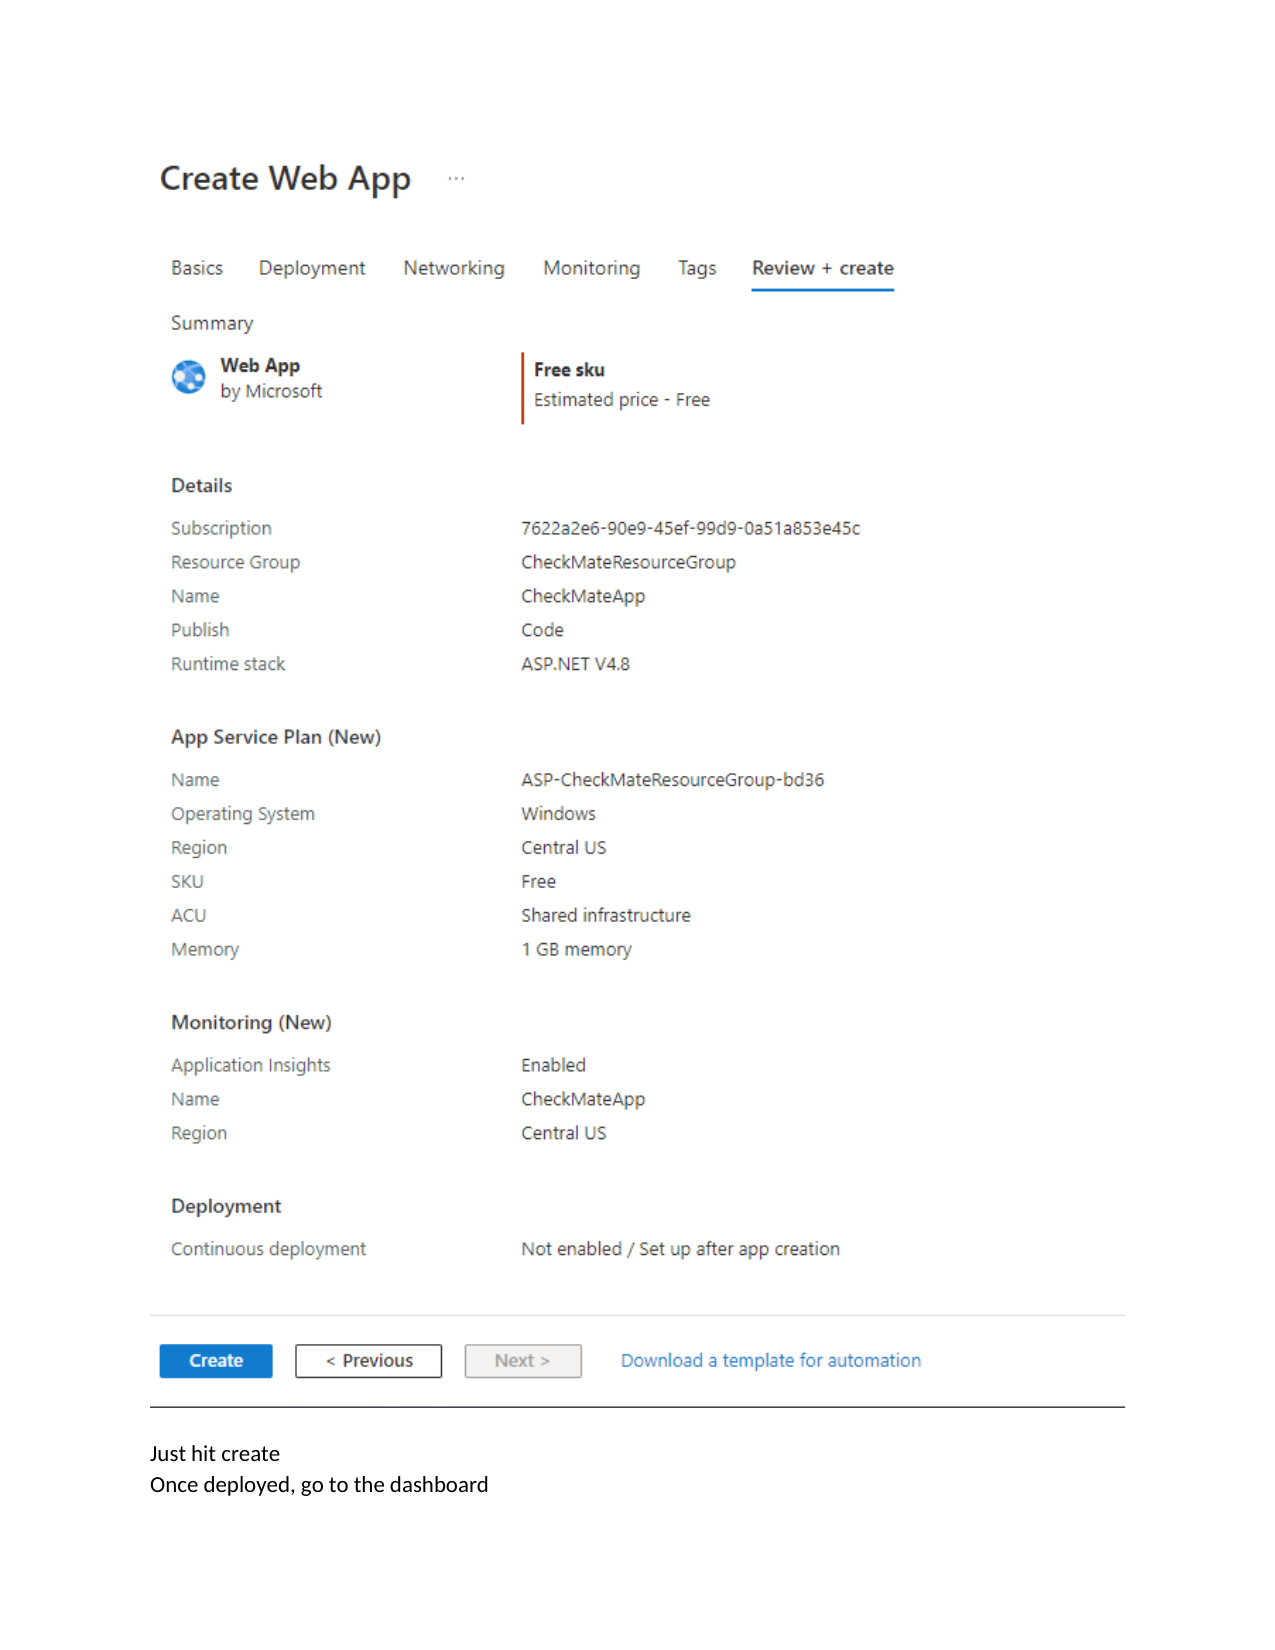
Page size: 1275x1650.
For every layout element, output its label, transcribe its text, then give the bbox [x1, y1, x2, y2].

picture [150, 150, 1125, 1408]
text Leave all the other sections disabled as well, just go over to review+ create Just hit create Once deployed, go to the dashboard [150, 1408, 1125, 1498]
